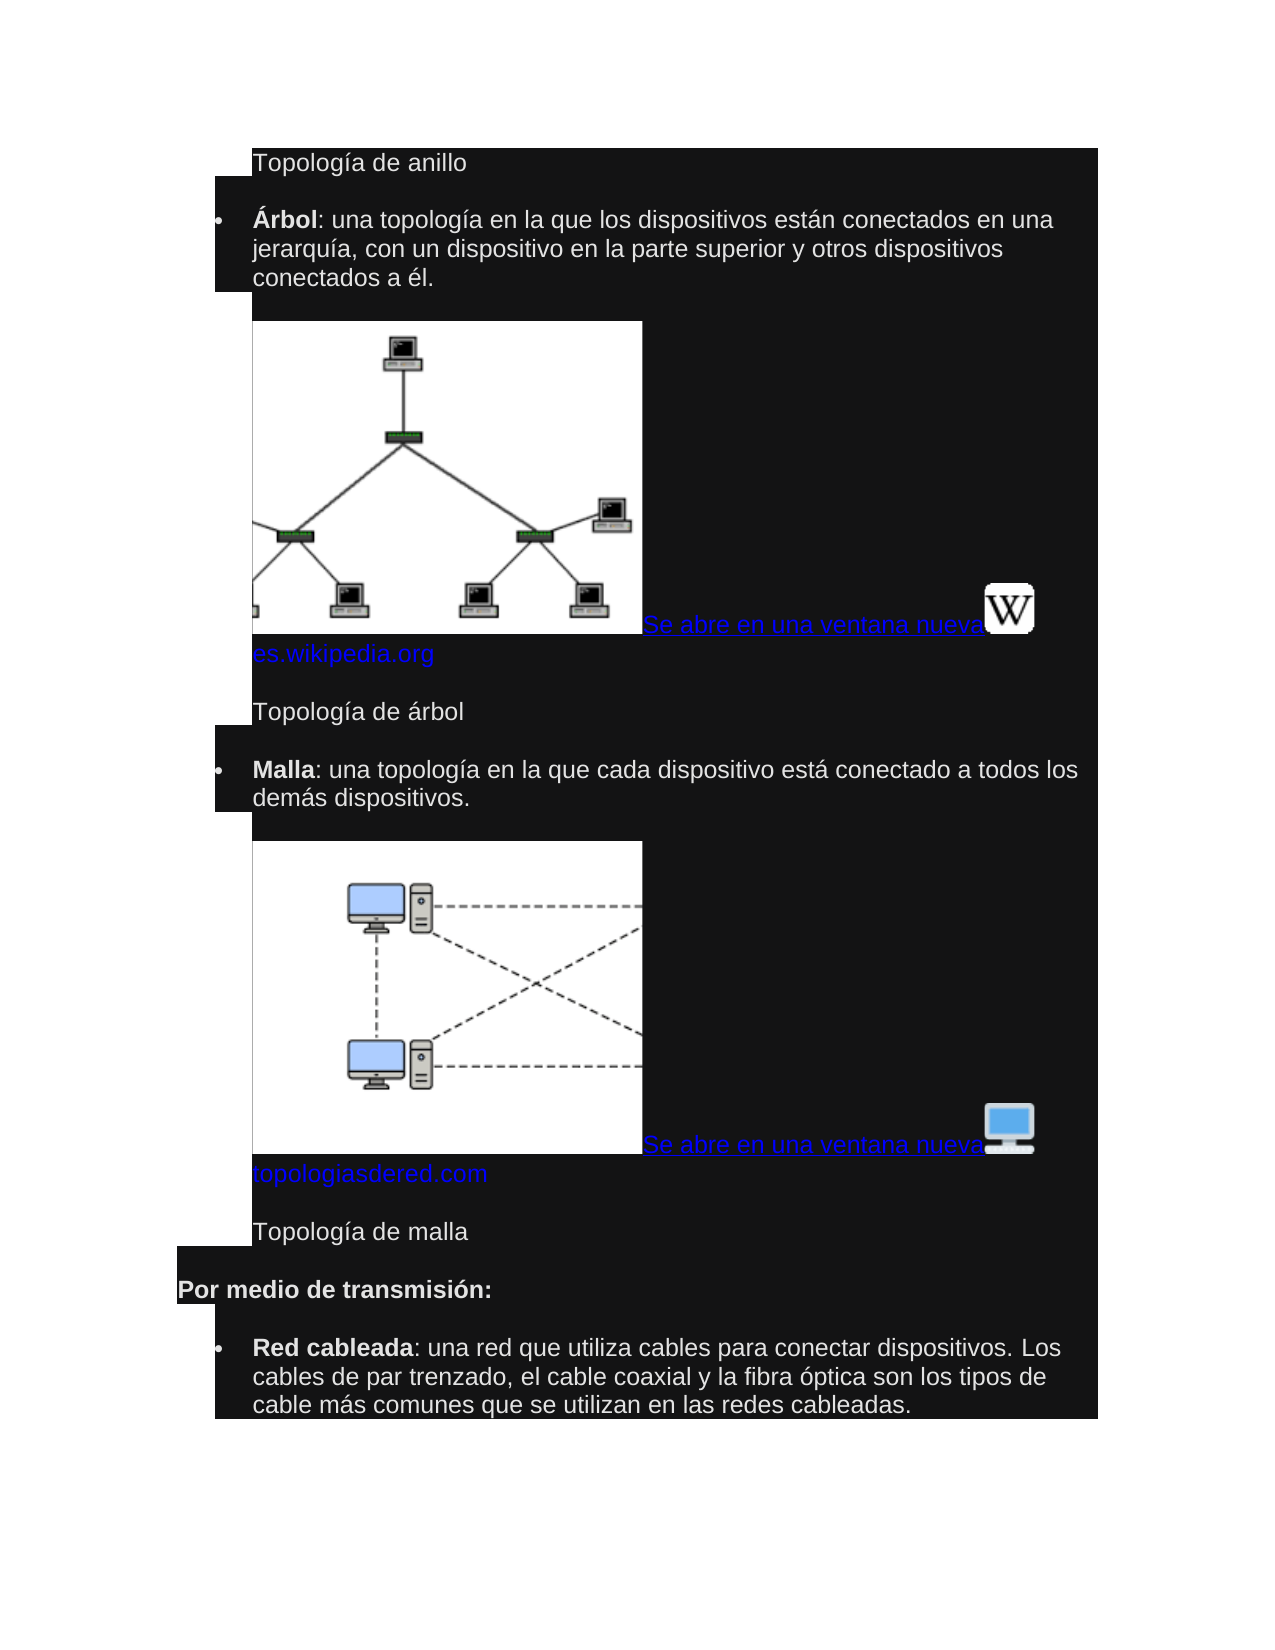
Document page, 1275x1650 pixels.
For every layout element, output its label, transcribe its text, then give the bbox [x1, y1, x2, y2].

picture [984, 583, 1035, 634]
list Red cableada: una red que utiliza cables para conectar dispositivos. Los cables de par trenzado, el cable coaxial y la fibra óptica son los tipos de cable más comunes que se utilizan en las redes cableadas. [215, 1333, 1098, 1419]
picture [984, 1103, 1035, 1154]
text Topología de árbol [252, 697, 1098, 725]
text Topología de anillo [252, 148, 1098, 176]
text Topología de malla [252, 1217, 1098, 1246]
text Por medio de transmisión: [177, 1275, 1098, 1304]
list Malla: una topología en la que cada dispositivo está conectado a todos los demás dispositivos. [215, 754, 1098, 812]
picture [252, 841, 643, 1154]
list Árbol: una topología en la que los dispositivos están conectados en una jerarquía, con un dispositivo en la parte superior y otros dispositivos conectados a él. [215, 206, 1098, 292]
picture [252, 321, 643, 634]
